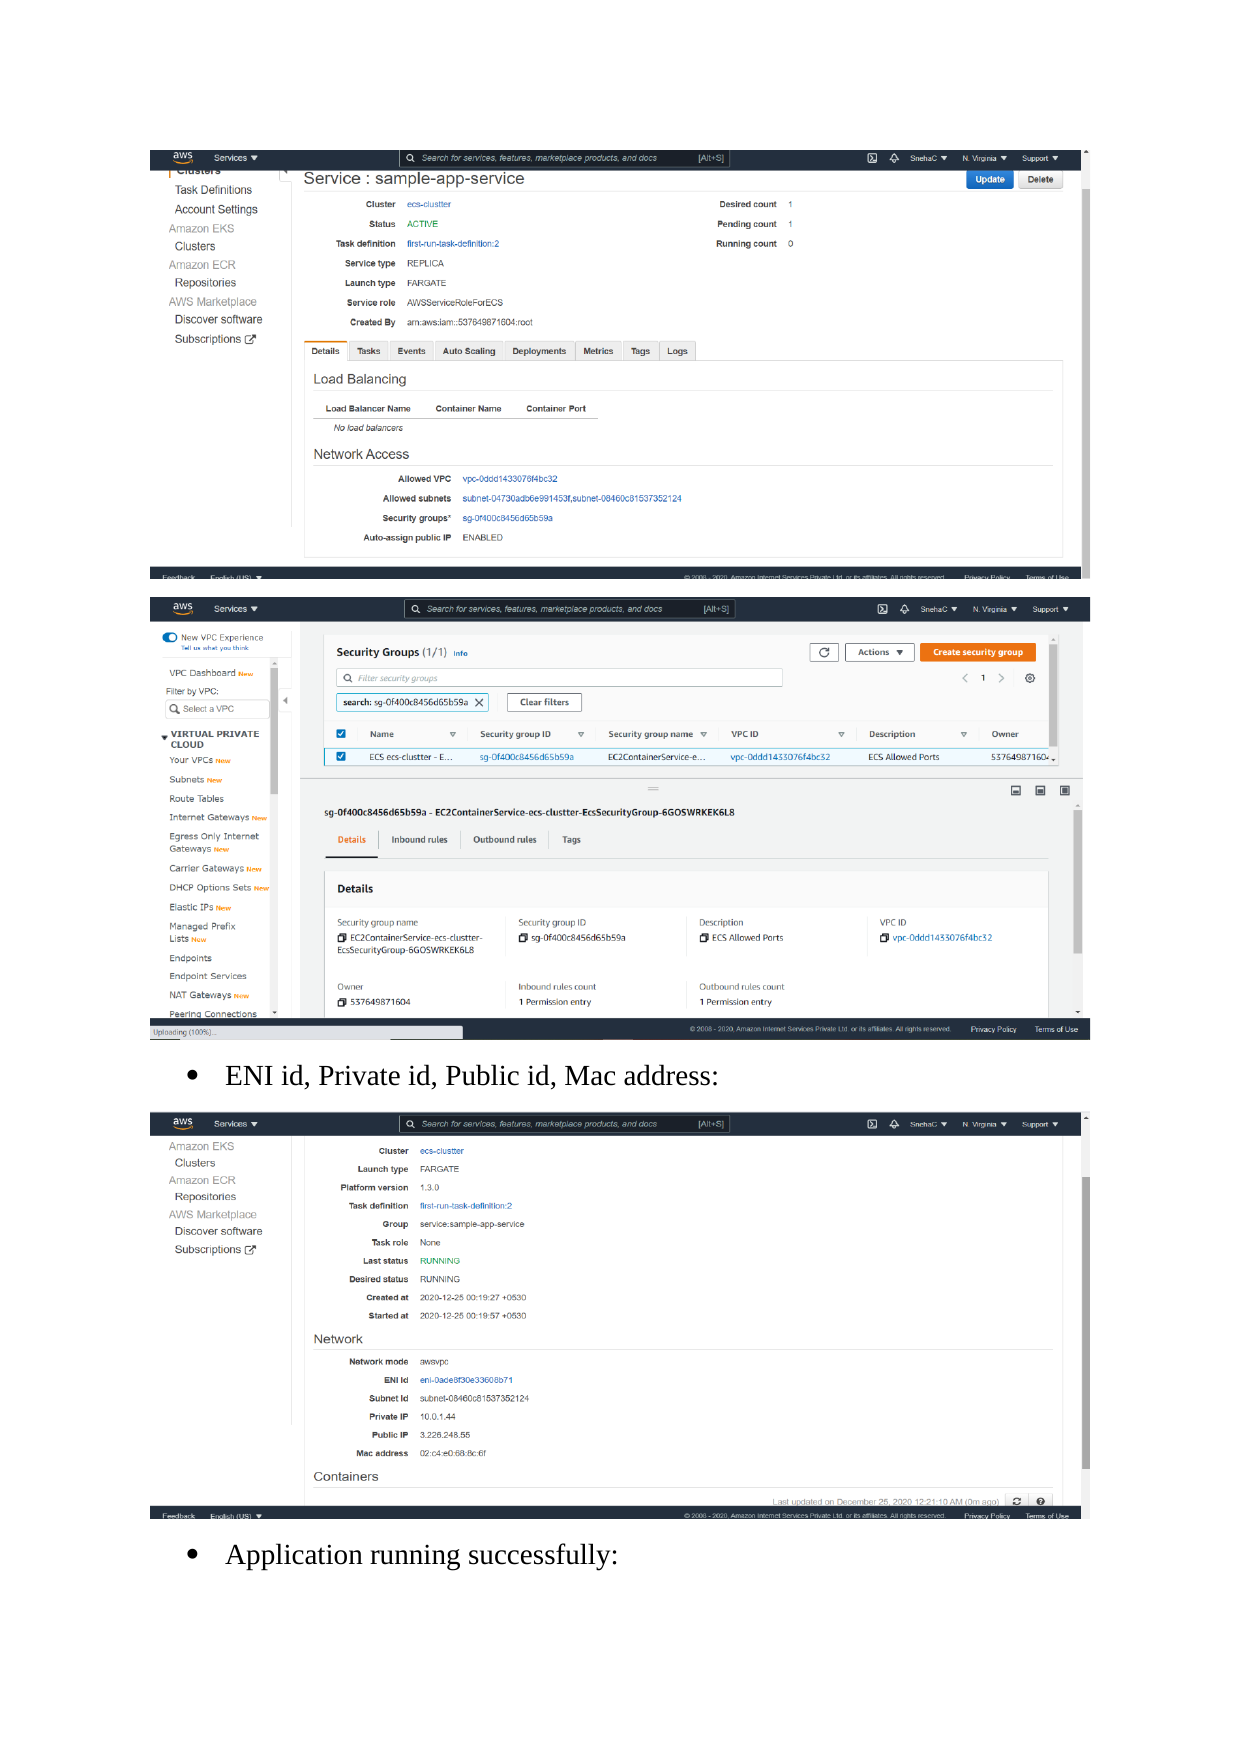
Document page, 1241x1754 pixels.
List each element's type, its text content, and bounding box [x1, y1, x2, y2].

picture [150, 1111, 1090, 1519]
list ENI id, Private id, Public id, Mac address: [187, 1058, 1090, 1092]
picture [150, 597, 1091, 1040]
list Application running successfully: [187, 1537, 1090, 1571]
picture [150, 150, 1091, 579]
